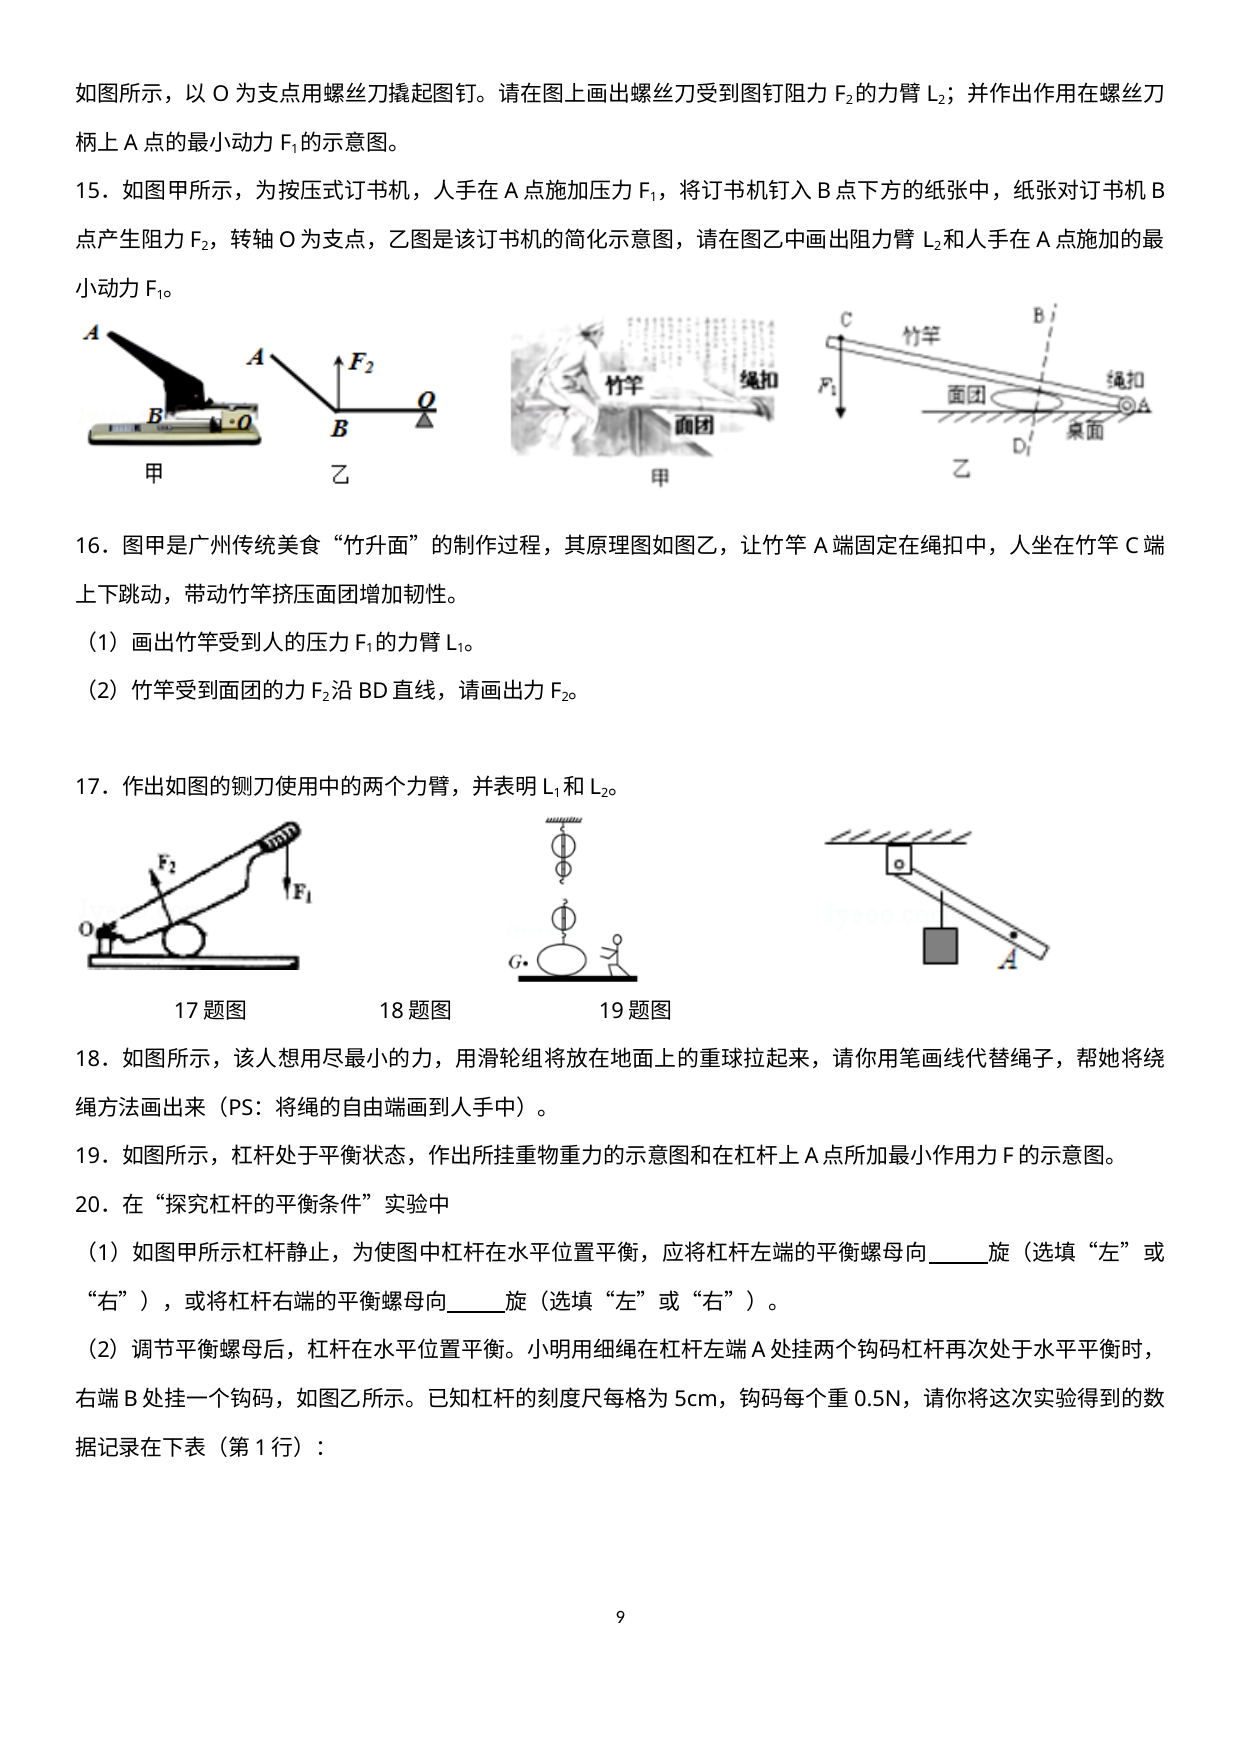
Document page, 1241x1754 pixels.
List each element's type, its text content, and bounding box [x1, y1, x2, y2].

text 16．图甲是广州传统美食“竹升面”的制作过程，其原理图如图乙，让竹竿A端固定在绳扣中，人坐在竹竿C端上下跳动，带动竹竿挤压面团增加韧性。 [75, 527, 1165, 609]
picture [505, 297, 1158, 493]
text 如图所示，以 O 为支点用螺丝刀撬起图钉。请在图上画出螺丝刀受到图钉阻力 F2的力臂 L2；并作出作用在螺丝刀柄上 A 点的最小动力 F1的示意图。 [75, 76, 1165, 157]
picture [75, 319, 442, 489]
text 17题图 18题图 19题图 [75, 993, 1165, 1025]
text 15．如图甲所示，为按压式订书机，人手在A点施加压力F1，将订书机钉入B点下方的纸张中，纸张对订书机B点产生阻力F2，转轴O为支点，乙图是该订书机的简化示意图，请在图乙中画出阻力臂L2和人手在A点施加的最小动力F1。 [75, 173, 1165, 303]
text 17．作出如图的铡刀使用中的两个力臂，并表明L1和L2。 [75, 768, 1165, 801]
picture [505, 814, 674, 991]
text 18．如图所示，该人想用尽最小的力，用滑轮组将放在地面上的重球拉起来，请你用笔画线代替绳子，帮她将绕绳方法画出来（PS：将绳的自由端画到人手中）。 [75, 1041, 1165, 1122]
picture [821, 821, 1057, 976]
text （1）如图甲所示杠杆静止，为使图中杠杆在水平位置平衡，应将杠杆左端的平衡螺母向 旋（选填“左”或“右”），或将杠杆右端的平衡螺母向 旋（选填“左”或“右”）。 [75, 1235, 1165, 1316]
text （2）调节平衡螺母后，杠杆在水平位置平衡。小明用细绳在杠杆左端A处挂两个钩码杠杆再次处于水平平衡时，右端B处挂一个钩码，如图乙所示。已知杠杆的刻度尺每格为5cm，钩码每个重0.5N，请你将这次实验得到的数据记录在下表（第1行）： [75, 1332, 1165, 1462]
text （1）画出竹竿受到人的压力F1的力臂L1。 [75, 624, 1165, 657]
text 20．在“探究杠杆的平衡条件”实验中 [75, 1186, 1165, 1219]
text （2）竹竿受到面团的力F2沿BD直线，请画出力F2。 [75, 673, 1165, 705]
text 19．如图所示，杠杆处于平衡状态，作出所挂重物重力的示意图和在杠杆上A点所加最小作用力F的示意图。 [75, 1138, 1165, 1171]
picture [75, 816, 313, 970]
